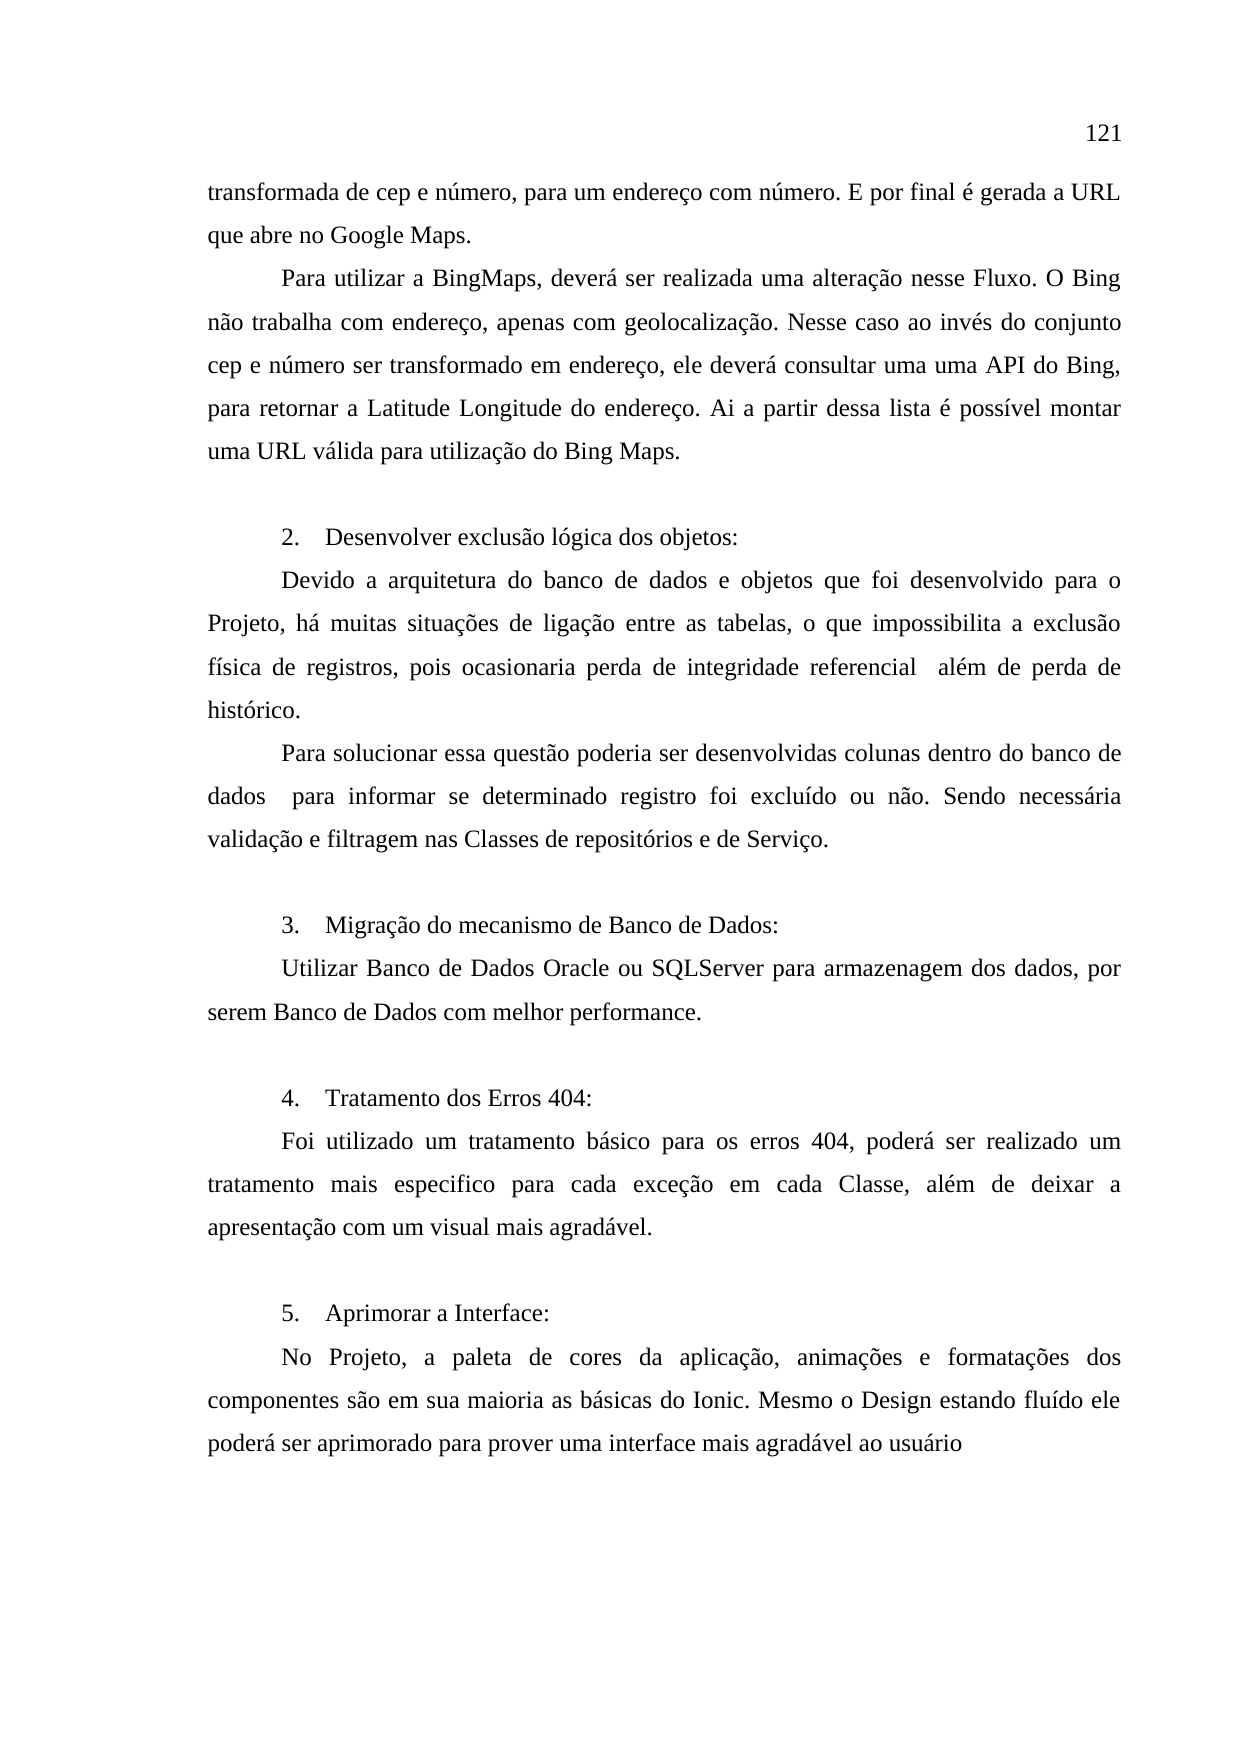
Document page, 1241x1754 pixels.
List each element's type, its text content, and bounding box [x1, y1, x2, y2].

list Utilizar Banco de Dados Oracle ou SQLServer para armazenagem dos dados, por serem Banco de Dados com melhor performance. [207, 953, 1122, 1025]
list Devido a arquitetura do banco de dados e objetos que foi desenvolvido para o Projeto, há muitas situações de ligação entre as tabelas, o que impossibilita a exclusão física de registros, pois ocasionaria perda de integridade referencial além de perda de histórico. [207, 565, 1122, 723]
list Desenvolver exclusão lógica dos objetos: [207, 522, 1122, 551]
list Tratamento dos Erros 404: [207, 1083, 1122, 1112]
list Aprimorar a Interface: [207, 1298, 1122, 1327]
list No Projeto, a paleta de cores da aplicação, animações e formatações dos componentes são em sua maioria as básicas do Ionic. Mesmo o Design estando fluído ele poderá ser aprimorado para prover uma interface mais agradável ao usuário [207, 1342, 1122, 1457]
list Migração do mecanismo de Banco de Dados: [207, 910, 1122, 939]
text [207, 177, 1122, 249]
list Para solucionar essa questão poderia ser desenvolvidas colunas dentro do banco de dados para informar se determinado registro foi excluído ou não. Sendo necessária validação e filtragem nas Classes de repositórios e de Serviço. [207, 738, 1122, 853]
list Foi utilizado um tratamento básico para os erros 404, poderá ser realizado um tratamento mais especifico para cada exceção em cada Classe, além de deixar a apresentação com um visual mais agradável. [207, 1126, 1122, 1241]
text Para utilizar a BingMaps, deverá ser realizada uma alteração nesse Fluxo. O Bing não trabalha com endereço, apenas com geolocalização. Nesse caso ao invés do conjunto cep e número ser transformado em endereço, ele deverá consultar uma uma API do Bing, para retornar a Latitude Longitude do endereço. Ai a partir dessa lista é possível montar uma URL válida para utilização do Bing Maps. [207, 263, 1122, 465]
